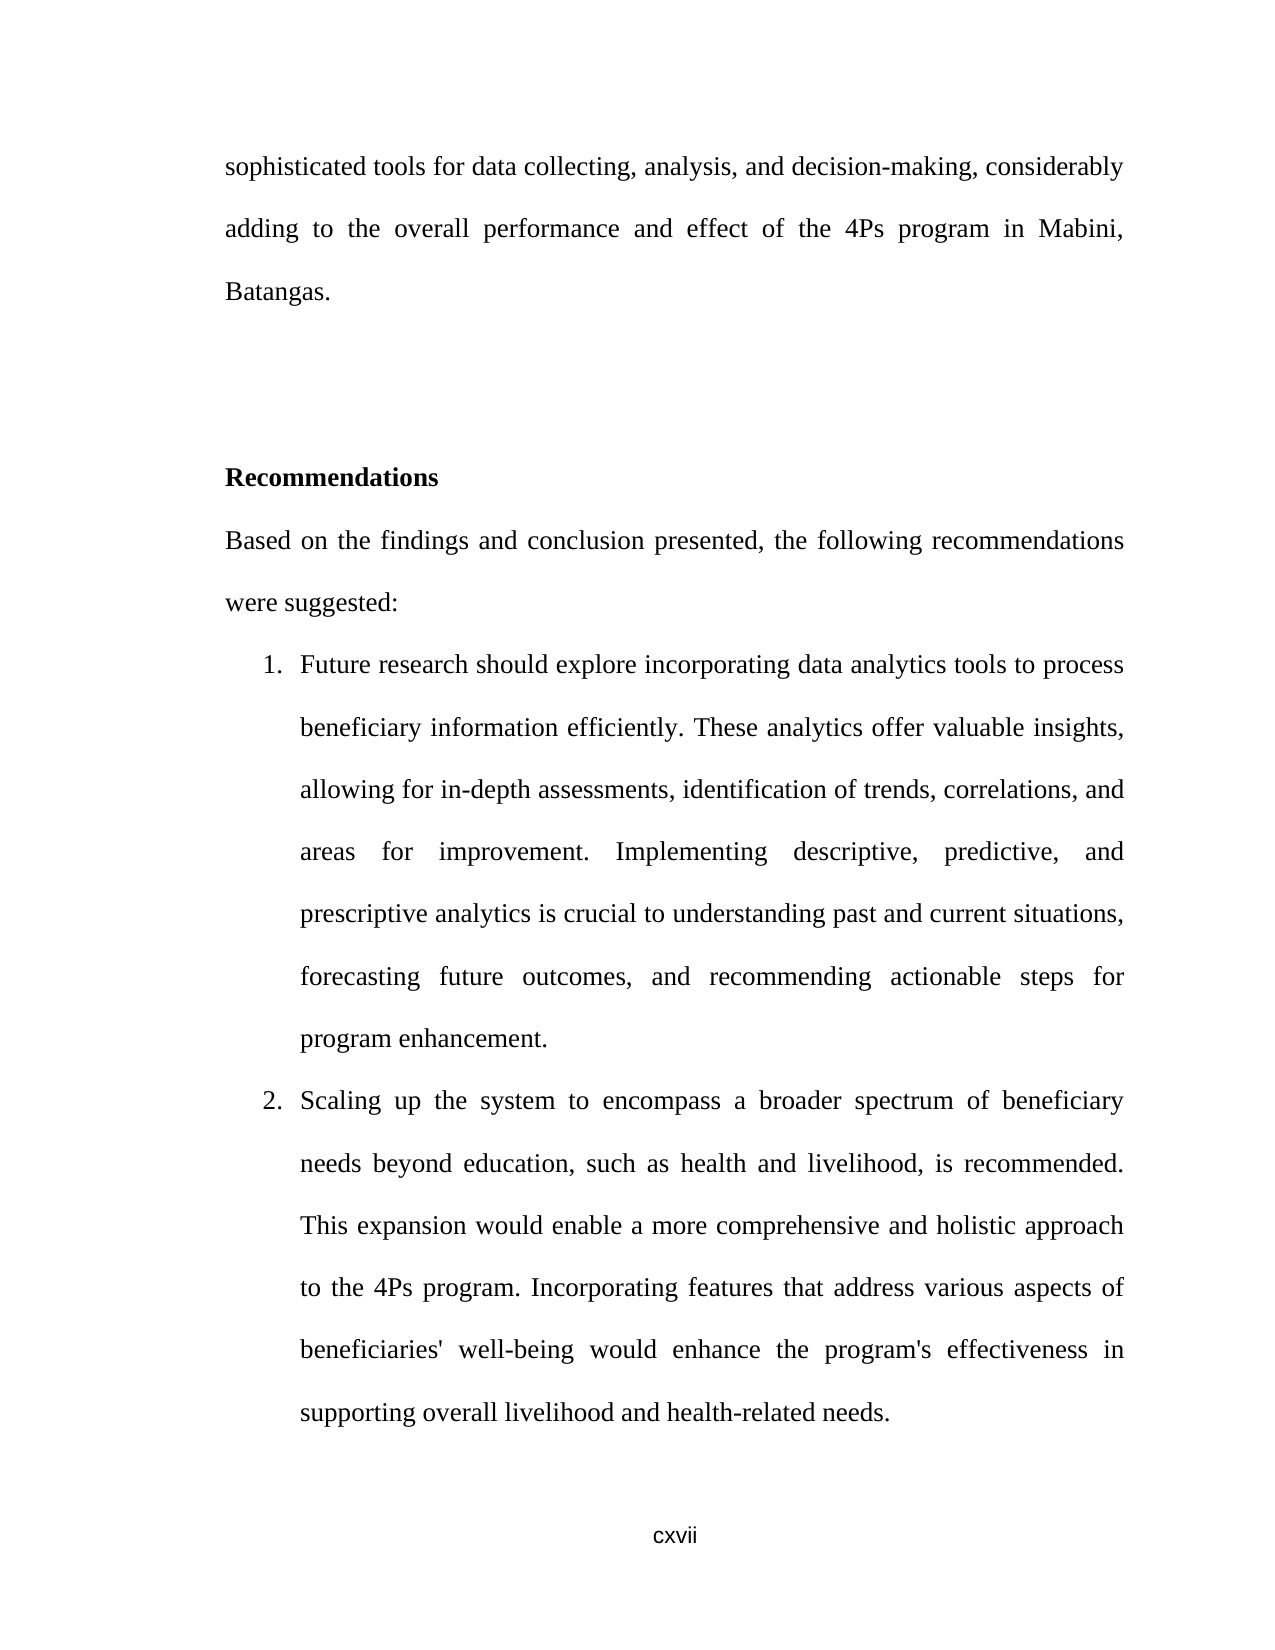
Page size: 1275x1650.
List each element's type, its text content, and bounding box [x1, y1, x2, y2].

list Future research should explore incorporating data analytics tools to process beneficiary information efficiently. These analytics offer valuable insights, allowing for in-depth assessments, identification of trends, correlations, and areas for improvement. Implementing descriptive, predictive, and prescriptive analytics is crucial to understanding past and current situations, forecasting future outcomes, and recommending actionable steps for program enhancement. [262, 648, 1125, 1053]
text Based on the findings and conclusion presented, the following recommendations were suggested: [225, 524, 1125, 617]
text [225, 150, 1125, 306]
text Recommendations [225, 461, 1125, 493]
list Scaling up the system to encompass a broader spectrum of beneficiary needs beyond education, such as health and livelihood, is recommended. This expansion would enable a more comprehensive and holistic approach to the 4Ps program. Incorporating features that address various aspects of beneficiaries' well-being would enhance the program's effectiveness in supporting overall livelihood and health-related needs. [262, 1084, 1125, 1427]
